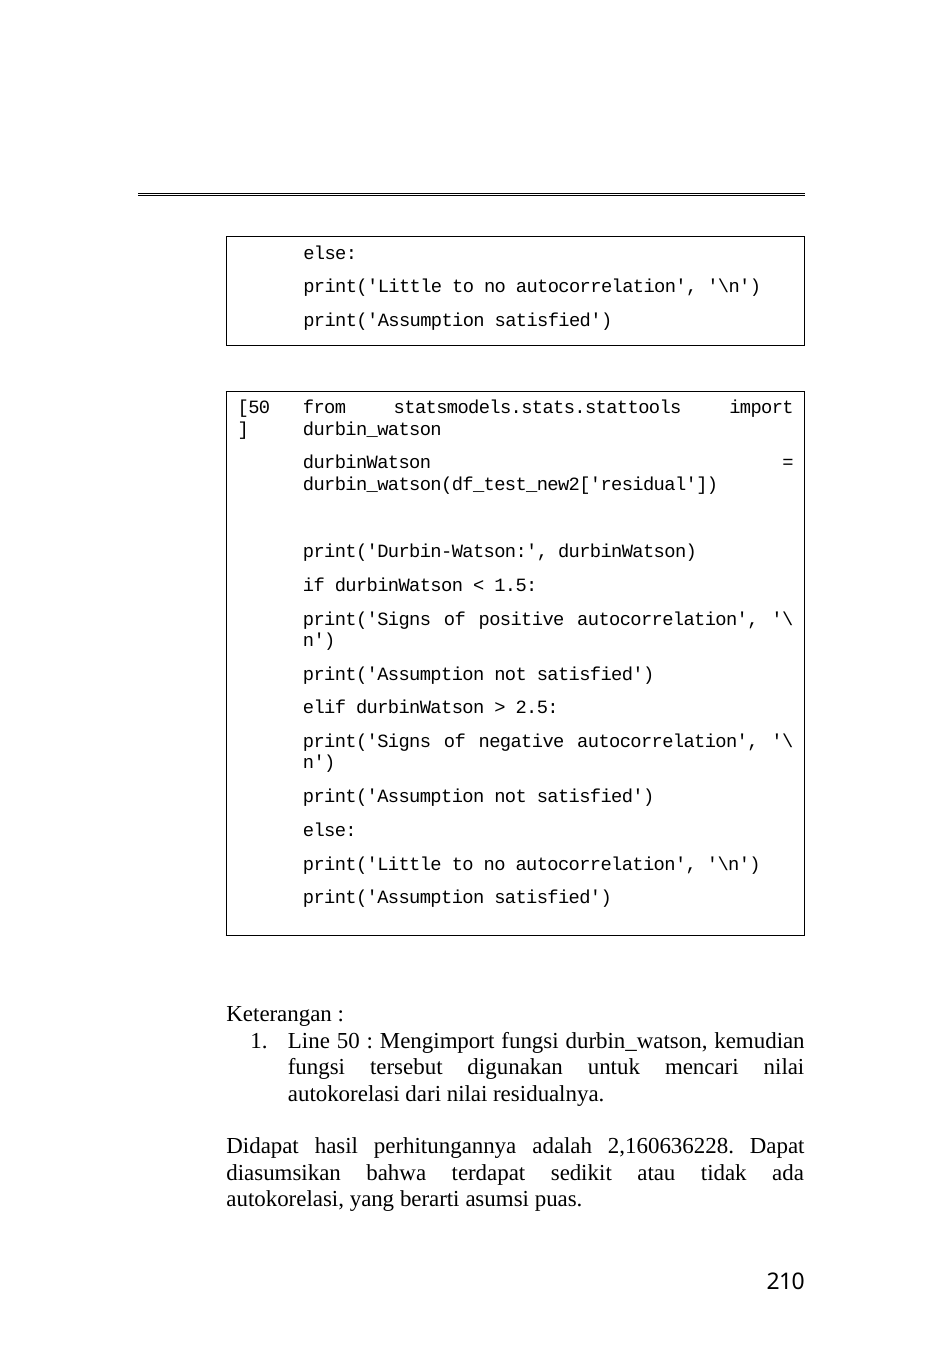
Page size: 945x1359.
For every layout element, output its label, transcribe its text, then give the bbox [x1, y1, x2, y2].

list Didapat hasil perhitungannya adalah 2,160636228. Dapat diasumsikan bahwa terdapat sedikit atau tidak ada autokorelasi, yang berarti asumsi puas. [226, 1132, 805, 1211]
list Line 50 : Mengimport fungsi durbin_watson, kemudian fungsi tersebut digunakan untuk mencari nilai autokorelasi dari nilai residualnya. [250, 1027, 805, 1106]
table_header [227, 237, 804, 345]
list Keterangan : [226, 1001, 805, 1027]
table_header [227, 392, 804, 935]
